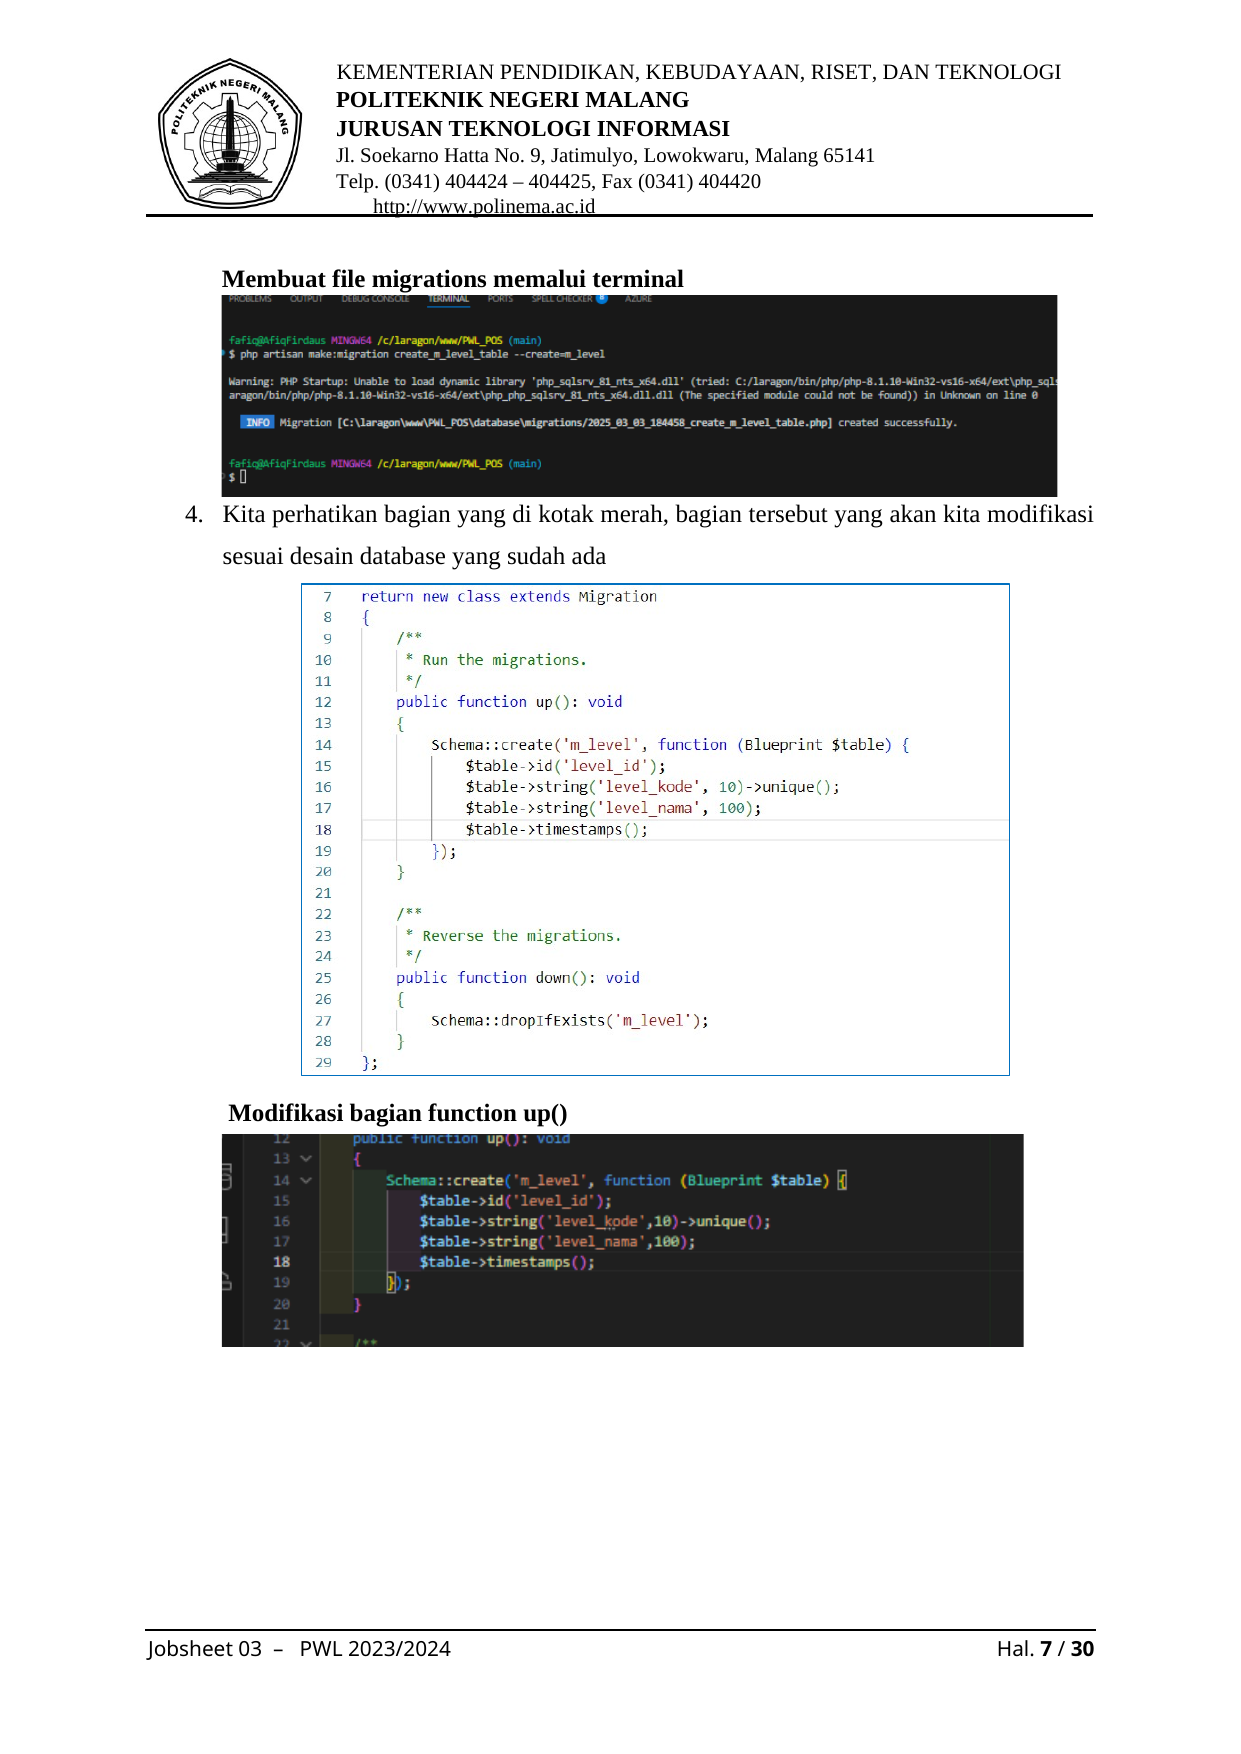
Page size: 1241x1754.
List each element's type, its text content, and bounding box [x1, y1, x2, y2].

picture [221, 1134, 1024, 1347]
picture [302, 585, 1009, 1075]
list Kita perhatikan bagian yang di kotak merah, bagian tersebut yang akan kita modifikasi sesuai desain database yang sudah ada [185, 499, 1095, 570]
picture [158, 58, 304, 209]
picture [221, 295, 1058, 497]
text Modifikasi bagian function up() [222, 1098, 1100, 1126]
text Membuat file migrations memalui terminal [222, 264, 1100, 293]
